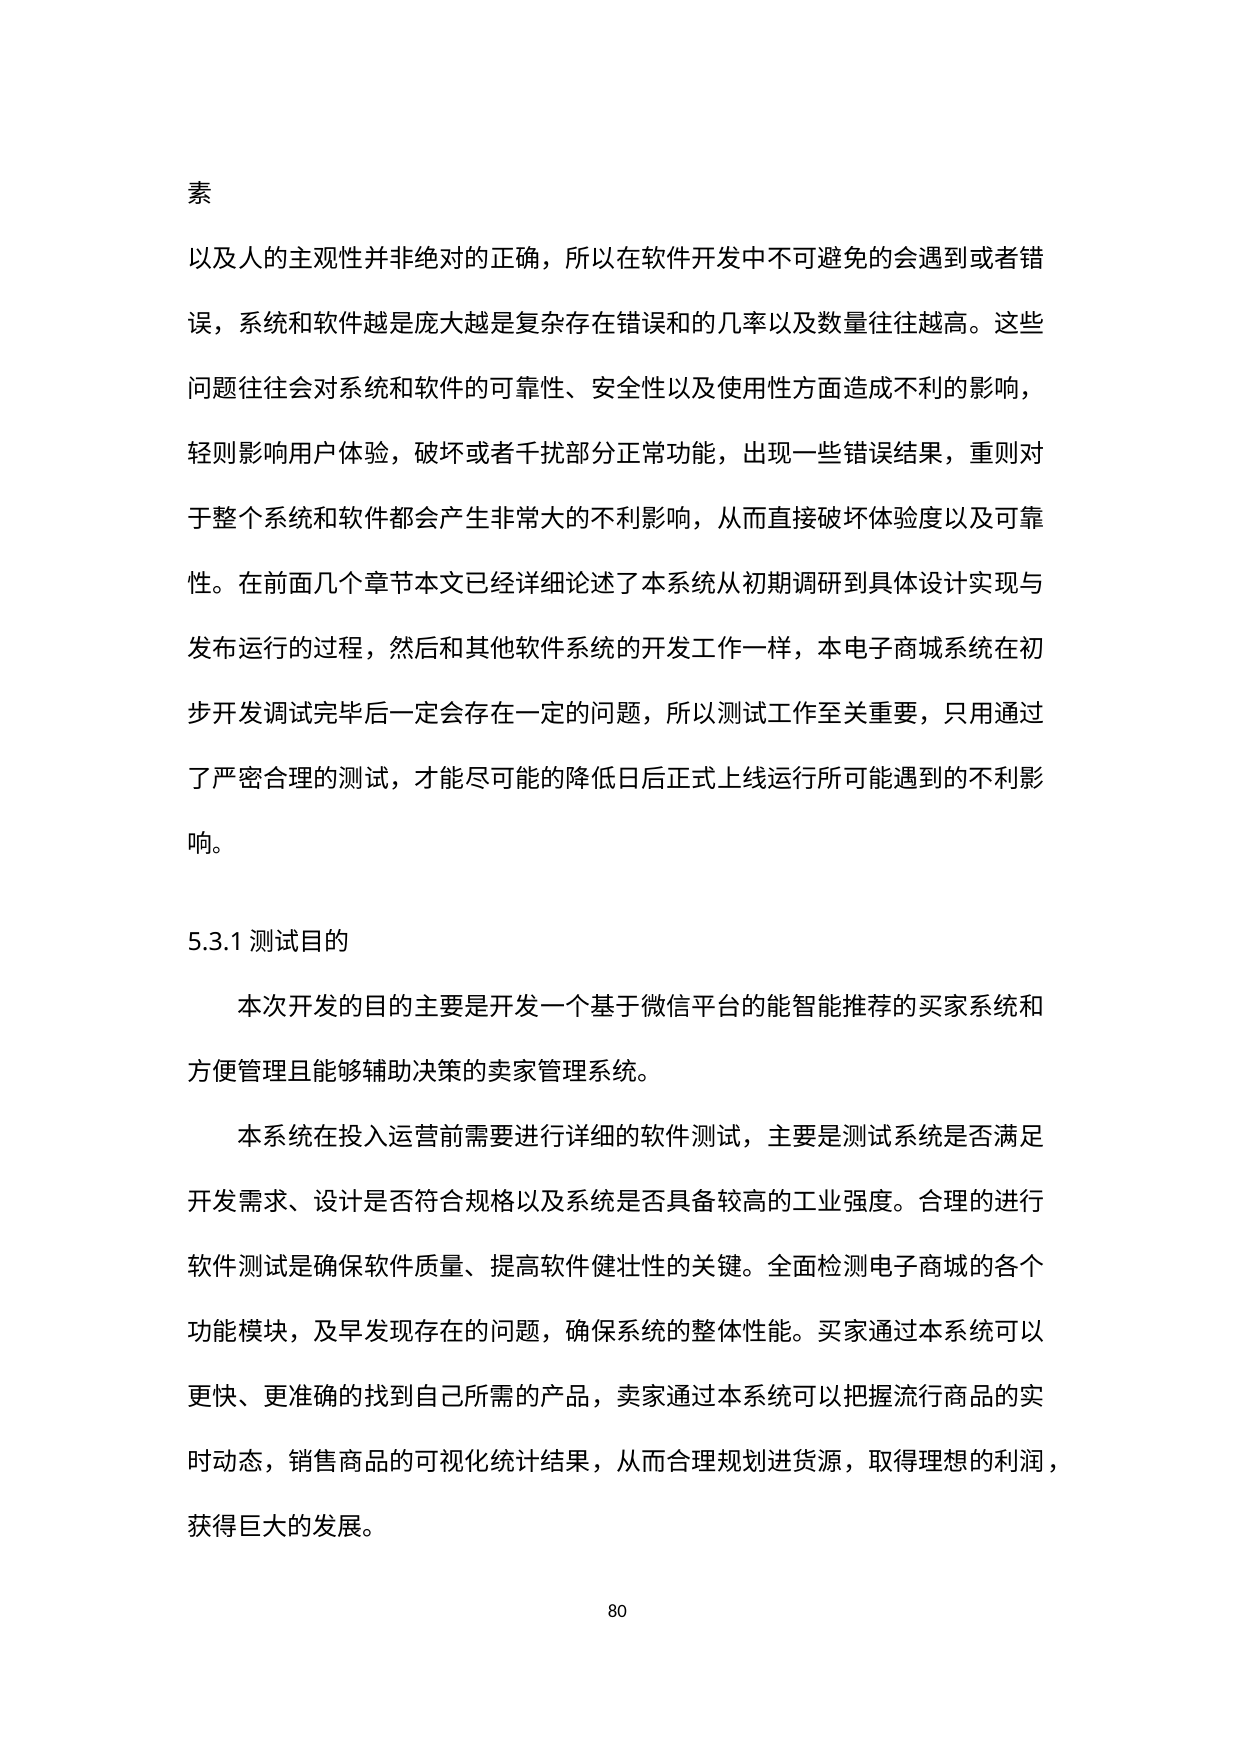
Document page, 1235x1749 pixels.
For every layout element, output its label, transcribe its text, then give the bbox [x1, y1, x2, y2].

text 以及人的主观性并非绝对的正确，所以在软件开发中不可避免的会遇到或者错误，系统和软件越是庞大越是复杂存在错误和的几率以及数量往往越高。这些问题往往会对系统和软件的可靠性、安全性以及使用性方面造成不利的影响，轻则影响用户体验，破坏或者千扰部分正常功能，出现一些错误结果，重则对于整个系统和软件都会产生非常大的不利影响，从而直接破坏体验度以及可靠性。在前面几个章节本文已经详细论述了本系统从初期调研到具体设计实现与发布运行的过程，然后和其他软件系统的开发工作一样，本电子商城系统在初步开发调试完毕后一定会存在一定的问题，所以测试工作至关重要，只用通过了严密合理的测试，才能尽可能的降低日后正式上线运行所可能遇到的不利影响。 [187, 224, 1047, 874]
text 本次开发的目的主要是开发一个基于微信平台的能智能推荐的买家系统和方便管理且能够辅助决策的卖家管理系统。 [187, 972, 1047, 1102]
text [187, 159, 1047, 224]
text 5.3.1测试目的 [187, 907, 1047, 972]
text 本系统在投入运营前需要进行详细的软件测试，主要是测试系统是否满足开发需求、设计是否符合规格以及系统是否具备较高的工业强度。合理的进行软件测试是确保软件质量、提高软件健壮性的关键。全面检测电子商城的各个功能模块，及早发现存在的问题，确保系统的整体性能。买家通过本系统可以更快、更准确的找到自己所需的产品，卖家通过本系统可以把握流行商品的实时动态，销售商品的可视化统计结果，从而合理规划进货源，取得理想的利润，获得巨大的发展。 [187, 1102, 1047, 1557]
